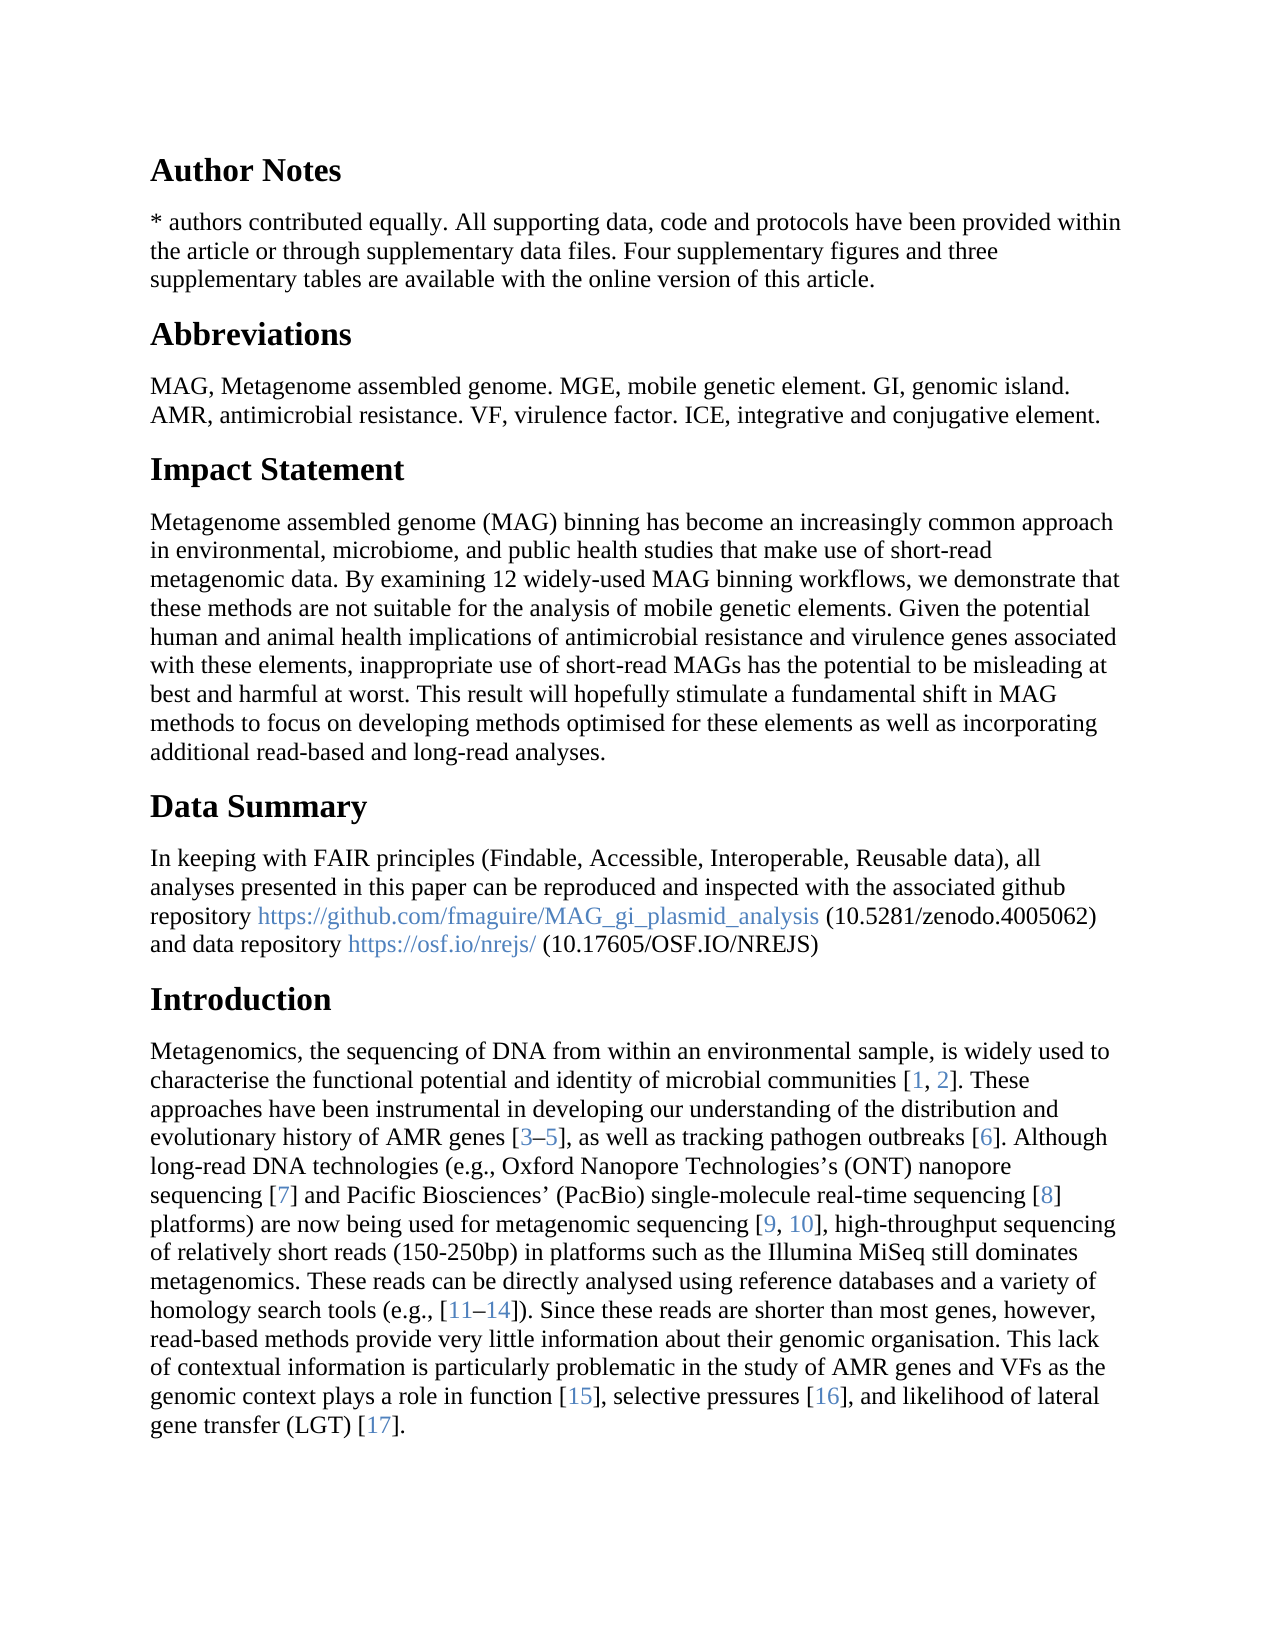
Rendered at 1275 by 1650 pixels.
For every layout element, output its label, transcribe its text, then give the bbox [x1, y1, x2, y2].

text Metagenomics, the sequencing of DNA from within an environmental sample, is widely used to characterise the functional potential and identity of microbial communities [1, 2]. These approaches have been instrumental in developing our understanding of the distribution and evolutionary history of AMR genes [3–5], as well as tracking pathogen outbreaks [6]. Although long-read DNA technologies (e.g., Oxford Nanopore Technologies’s (ONT) nanopore sequencing [7] and Pacific Biosciences’ (PacBio) single-molecule real-time sequencing [8] platforms) are now being used for metagenomic sequencing [9, 10], high-throughput sequencing of relatively short reads (150-250bp) in platforms such as the Illumina MiSeq still dominates metagenomics. These reads can be directly analysed using reference databases and a variety of homology search tools (e.g., [11–14]). Since these reads are shorter than most genes, however, read-based methods provide very little information about their genomic organisation. This lack of contextual information is particularly problematic in the study of AMR genes and VFs as the genomic context plays a role in function [15], selective pressures [16], and likelihood of lateral gene transfer (LGT) [17]. [150, 1036, 1125, 1439]
subtitle Introduction [150, 979, 1125, 1017]
text Metagenome assembled genome (MAG) binning has become an increasingly common approach in environmental, microbiome, and public health studies that make use of short-read metagenomic data. By examining 12 widely-used MAG binning workflows, we demonstrate that these methods are not suitable for the analysis of mobile genetic elements. Given the potential human and animal health implications of antimicrobial resistance and virulence genes associated with these elements, inappropriate use of short-read MAGs has the potential to be misleading at best and harmful at worst. This result will hopefully stimulate a fundamental shift in MAG methods to focus on developing methods optimised for these elements as well as incorporating additional read-based and long-read analyses. [150, 507, 1125, 765]
text In keeping with FAIR principles (Findable, Accessible, Interoperable, Reusable data), all analyses presented in this paper can be reproduced and inspected with the associated github repository https://github.com/fmaguire/MAG_gi_plasmid_analysis (10.5281/zenodo.4005062) and data repository https://osf.io/nrejs/ (10.17605/OSF.IO/NREJS) [150, 843, 1125, 958]
subtitle Impact Statement [150, 449, 1125, 488]
text MAG, Metagenome assembled genome. MGE, mobile genetic element. GI, genomic island. AMR, antimicrobial resistance. VF, virulence factor. ICE, integrative and conjugative element. [150, 371, 1125, 429]
text * authors contributed equally. All supporting data, code and protocols have been provided within the article or through supplementary data files. Four supplementary figures and three supplementary tables are available with the online version of this article. [150, 207, 1125, 293]
subtitle Author Notes [150, 150, 1125, 188]
subtitle Data Summary [150, 786, 1125, 824]
subtitle Abbreviations [150, 314, 1125, 352]
